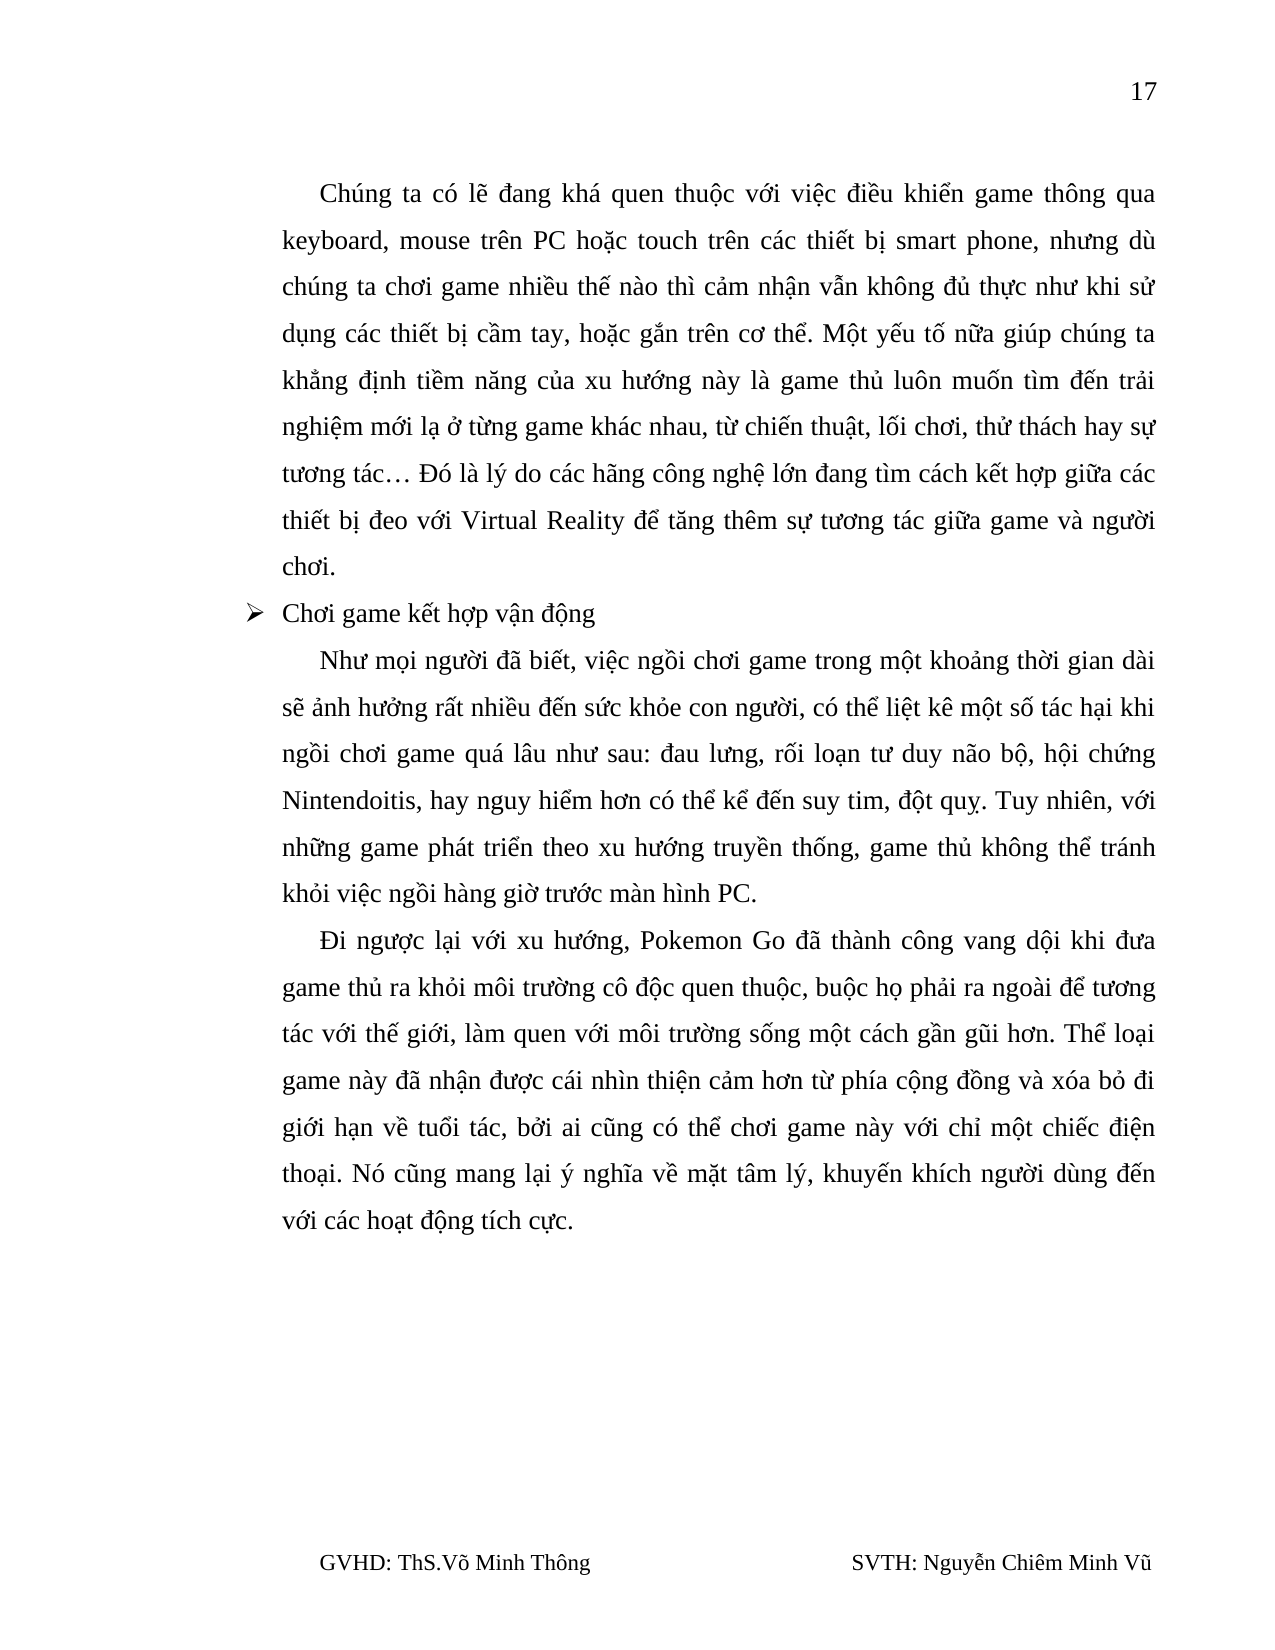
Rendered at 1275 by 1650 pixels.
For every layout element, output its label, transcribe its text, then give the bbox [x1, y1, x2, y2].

list Chơi game kết hợp vận động [244, 597, 1157, 628]
text Chúng ta có lẽ đang khá quen thuộc với việc điều khiển game thông qua keyboard, mouse trên PC hoặc touch trên các thiết bị smart phone, nhưng dù chúng ta chơi game nhiều thế nào thì cảm nhận vẫn không đủ thực như khi sử dụng các thiết bị cầm tay, hoặc gắn trên cơ thể. Một yếu tố nữa giúp chúng ta khẳng định tiềm năng của xu hướng này là game thủ luôn muốn tìm đến trải nghiệm mới lạ ở từng game khác nhau, từ chiến thuật, lối chơi, thử thách hay sự tương tác… Đó là lý do các hãng công nghệ lớn đang tìm cách kết hợp giữa các thiết bị đeo với Virtual Reality để tăng thêm sự tương tác giữa game và người chơi. [282, 177, 1157, 582]
text Như mọi người đã biết, việc ngồi chơi game trong một khoảng thời gian dài sẽ ảnh hưởng rất nhiều đến sức khỏe con người, có thể liệt kê một số tác hại khi ngồi chơi game quá lâu như sau: đau lưng, rối loạn tư duy não bộ, hội chứng Nintendoitis, hay nguy hiểm hơn có thể kể đến suy tim, đột quỵ. Tuy nhiên, với những game phát triển theo xu hướng truyền thống, game thủ không thể tránh khỏi việc ngồi hàng giờ trước màn hình PC. [282, 644, 1157, 908]
text Đi ngược lại với xu hướng, Pokemon Go đã thành công vang dội khi đưa game thủ ra khỏi môi trường cô độc quen thuộc, buộc họ phải ra ngoài để tương tác với thế giới, làm quen với môi trường sống một cách gần gũi hơn. Thể loại game này đã nhận được cái nhìn thiện cảm hơn từ phía cộng đồng và xóa bỏ đi giới hạn về tuổi tác, bởi ai cũng có thể chơi game này với chỉ một chiếc điện thoại. Nó cũng mang lại ý nghĩa về mặt tâm lý, khuyến khích người dùng đến với các hoạt động tích cực. [282, 924, 1157, 1235]
